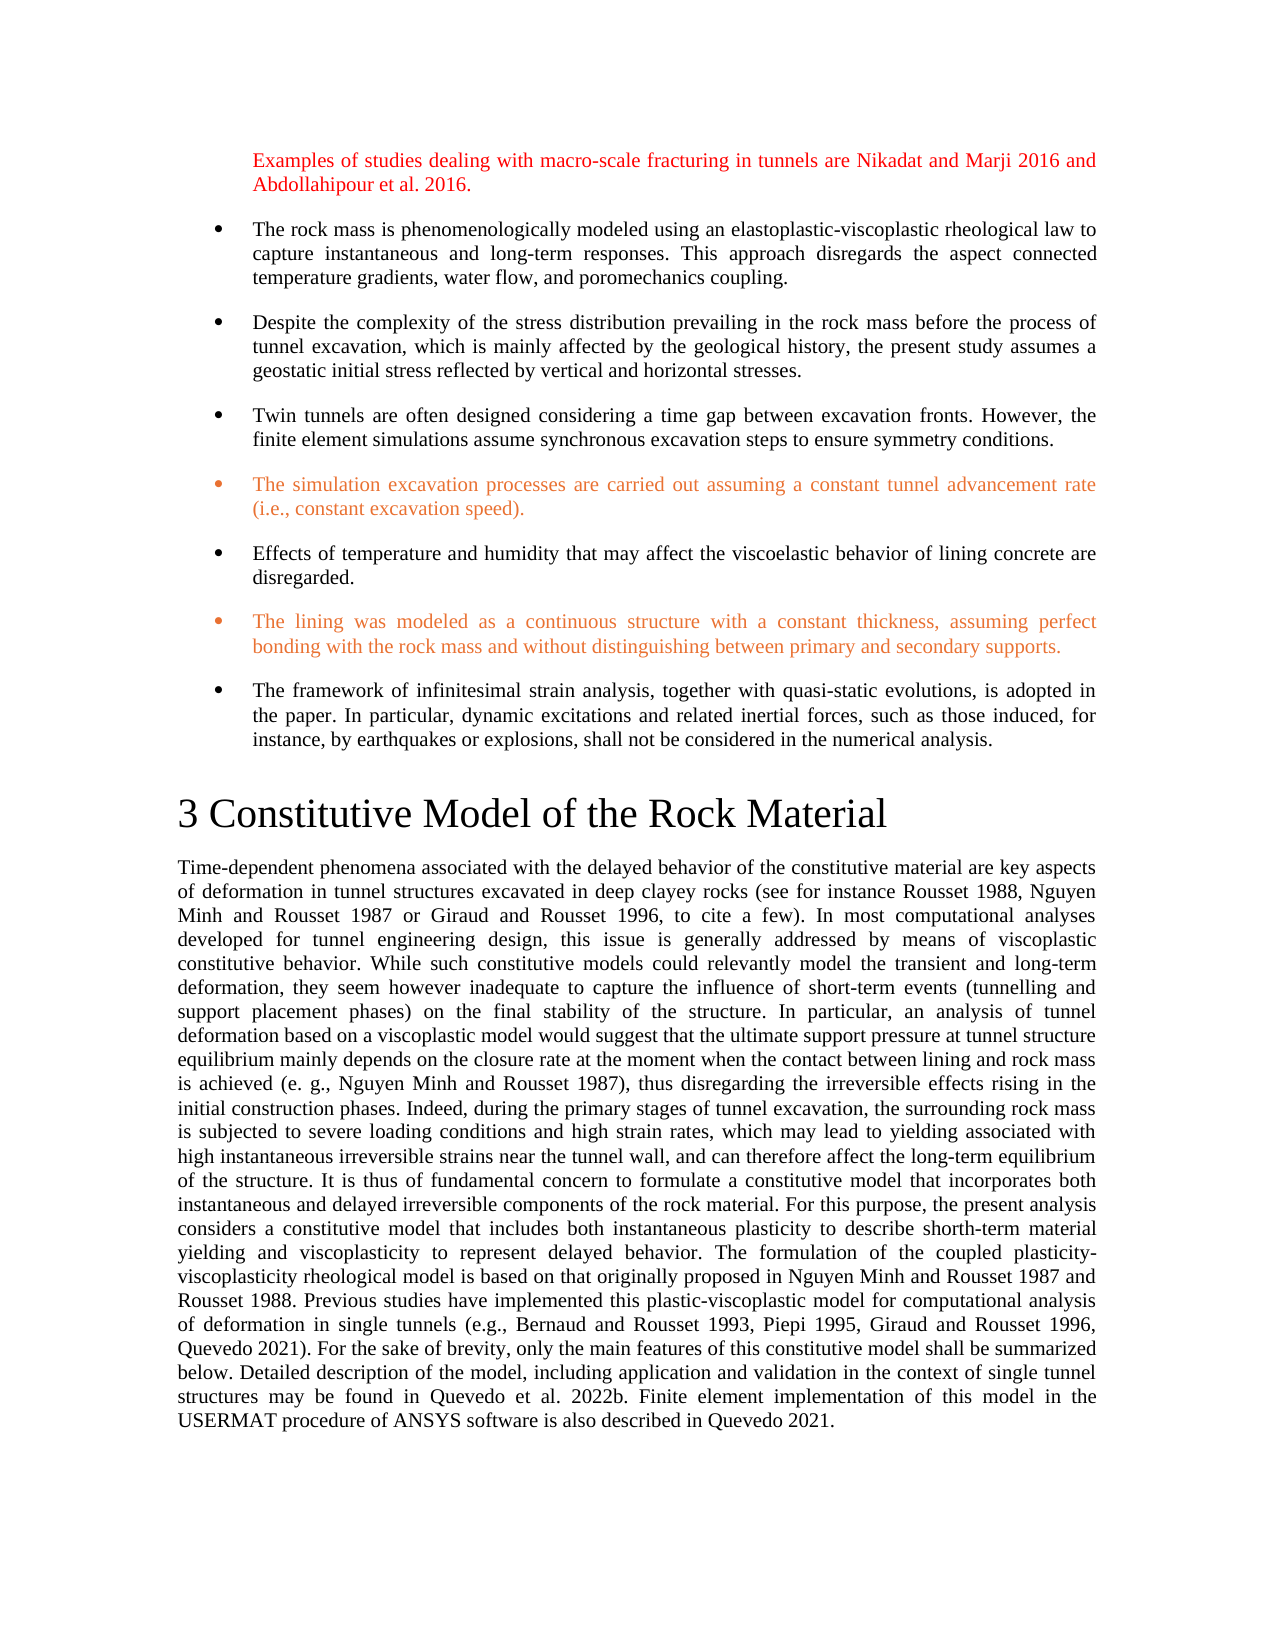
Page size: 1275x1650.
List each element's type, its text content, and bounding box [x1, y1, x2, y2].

text Despite the complexity of the stress distribution prevailing in the rock mass before the process of tunnel excavation, which is mainly affected by the geological history, the present study assumes a geostatic initial stress reflected by vertical and horizontal stresses. [215, 309, 1098, 382]
text The simulation excavation processes are carried out assuming a constant tunnel advancement rate (i.e., constant excavation speed). [215, 472, 1098, 520]
text Time-dependent phenomena associated with the delayed behavior of the constitutive material are key aspects of deformation in tunnel structures excavated in deep clayey rocks (see for instance Rousset 1988, Nguyen Minh and Rousset 1987 or Giraud and Rousset 1996, to cite a few). In most computational analyses developed for tunnel engineering design, this issue is generally addressed by means of viscoplastic constitutive behavior. While such constitutive models could relevantly model the transient and long-term deformation, they seem however inadequate to capture the influence of short-term events (tunnelling and support placement phases) on the final stability of the structure. In particular, an analysis of tunnel deformation based on a viscoplastic model would suggest that the ultimate support pressure at tunnel structure equilibrium mainly depends on the closure rate at the moment when the contact between lining and rock mass is achieved (e. g., Nguyen Minh and Rousset 1987), thus disregarding the irreversible effects rising in the initial construction phases. Indeed, during the primary stages of tunnel excavation, the surrounding rock mass is subjected to severe loading conditions and high strain rates, which may lead to yielding associated with high instantaneous irreversible strains near the tunnel wall, and can therefore affect the long-term equilibrium of the structure. It is thus of fundamental concern to formulate a constitutive model that incorporates both instantaneous and delayed irreversible components of the rock material. For this purpose, the present analysis considers a constitutive model that includes both instantaneous plasticity to describe shorth-term material yielding and viscoplasticity to represent delayed behavior. The formulation of the coupled plasticity-viscoplasticity rheological model is based on that originally proposed in Nguyen Minh and Rousset 1987 and Rousset 1988. Previous studies have implemented this plastic-viscoplastic model for computational analysis of deformation in single tunnels (e.g., Bernaud and Rousset 1993, Piepi 1995, Giraud and Rousset 1996, Quevedo 2021). For the sake of brevity, only the main features of this constitutive model shall be summarized below. Detailed description of the model, including application and validation in the context of single tunnel structures may be found in Quevedo et al. 2022b. Finite element implementation of this model in the USERMAT procedure of ANSYS software is also described in Quevedo 2021. [177, 855, 1098, 1432]
subtitle 3 Constitutive Model of the Rock Material [177, 788, 1098, 836]
text Twin tunnels are often designed considering a time gap between excavation fronts. However, the finite element simulations assume synchronous excavation steps to ensure symmetry conditions. [215, 403, 1098, 451]
text The lining was modeled as a continuous structure with a constant thickness, assuming perfect bonding with the rock mass and without distinguishing between primary and secondary supports. [215, 609, 1098, 658]
text Effects of temperature and humidity that may affect the viscoelastic behavior of lining concrete are disregarded. [215, 541, 1098, 589]
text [215, 148, 1098, 196]
text The framework of infinitesimal strain analysis, together with quasi-static evolutions, is adopted in the paper. In particular, dynamic excitations and related inertial forces, such as those induced, for instance, by earthquakes or explosions, shall not be considered in the numerical analysis. [215, 678, 1098, 751]
text The rock mass is phenomenologically modeled using an elastoplastic-viscoplastic rheological law to capture instantaneous and long-term responses. This approach disregards the aspect connected temperature gradients, water flow, and poromechanics coupling. [215, 217, 1098, 289]
